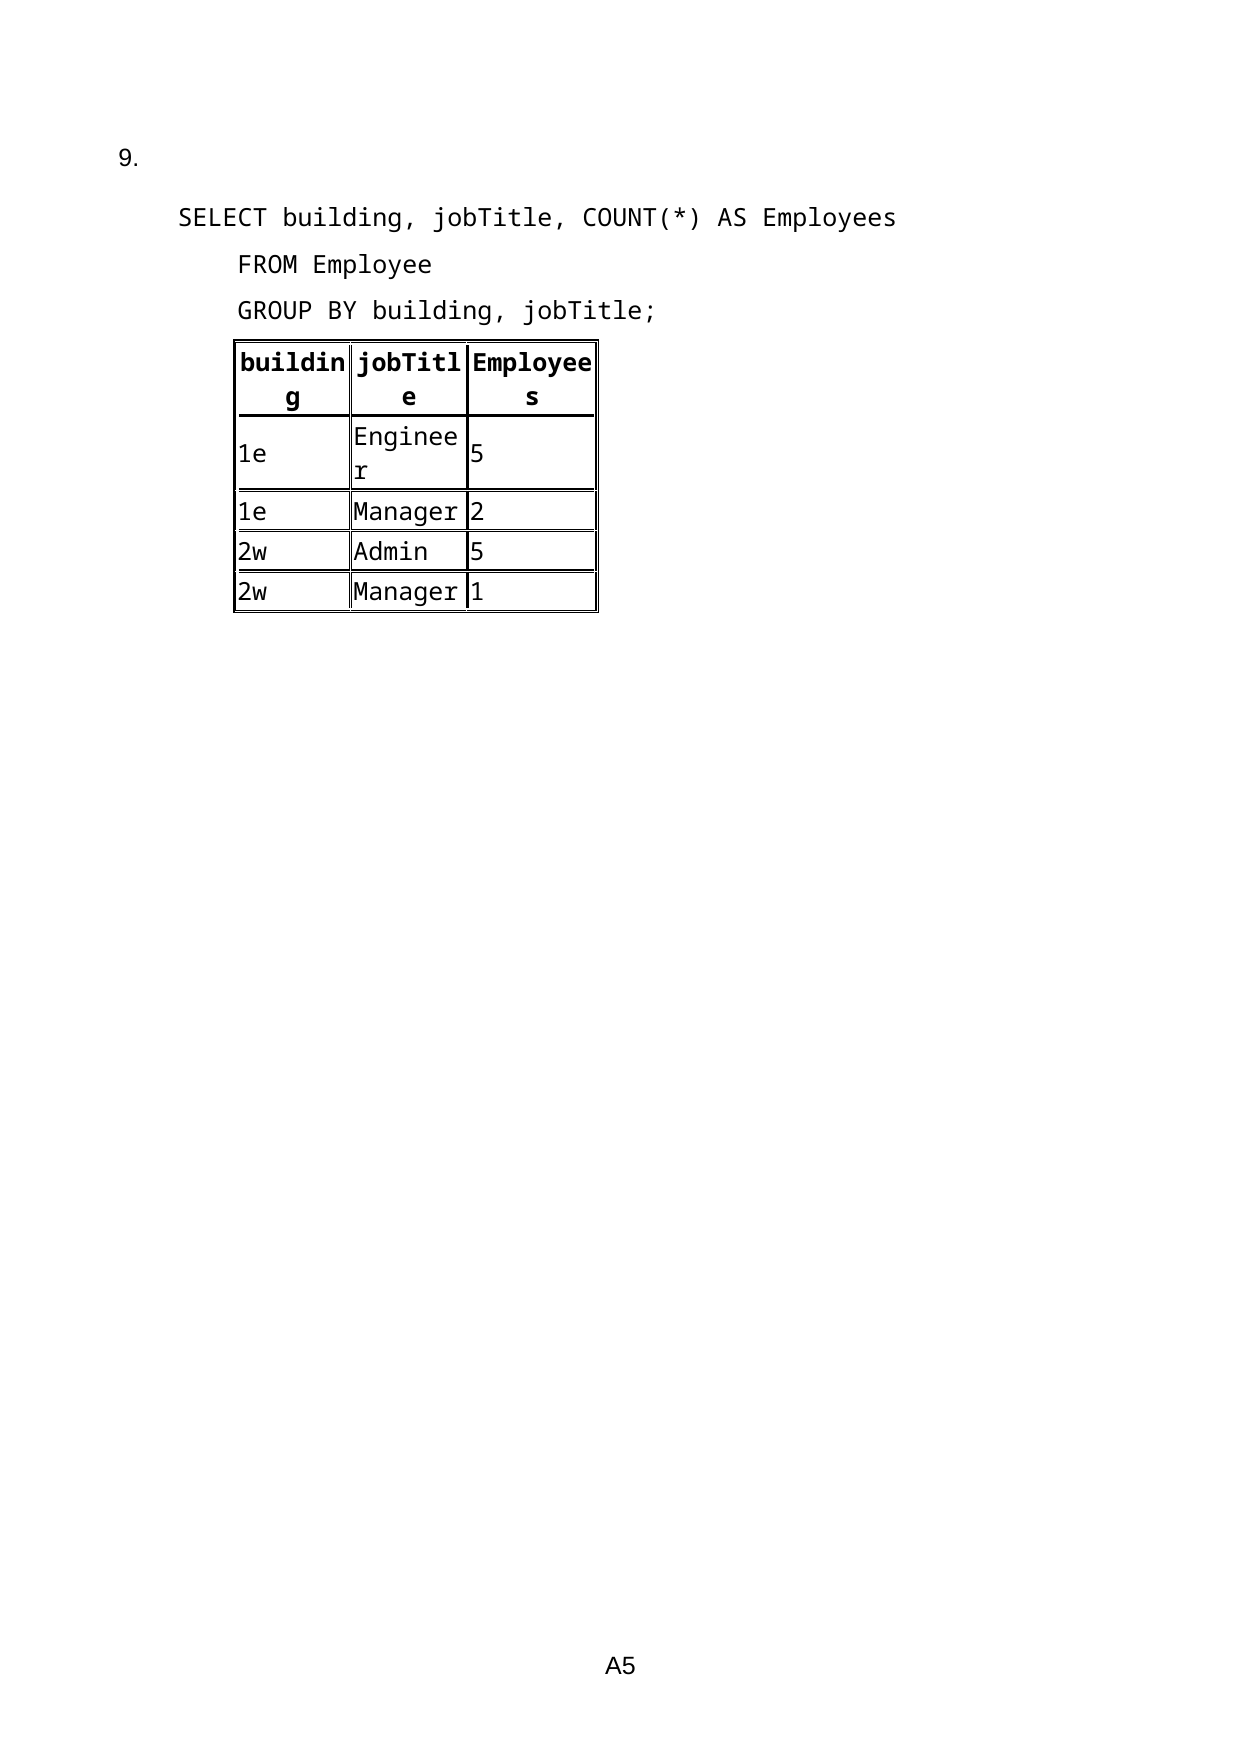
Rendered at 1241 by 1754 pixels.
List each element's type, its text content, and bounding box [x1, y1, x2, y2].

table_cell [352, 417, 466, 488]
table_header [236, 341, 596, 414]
text SELECT building, jobTitle, COUNT(*) AS Employees [177, 200, 1122, 234]
text GROUP BY building, jobTitle; [177, 293, 1122, 327]
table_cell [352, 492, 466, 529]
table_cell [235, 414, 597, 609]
text FROM Employee [177, 246, 1122, 280]
